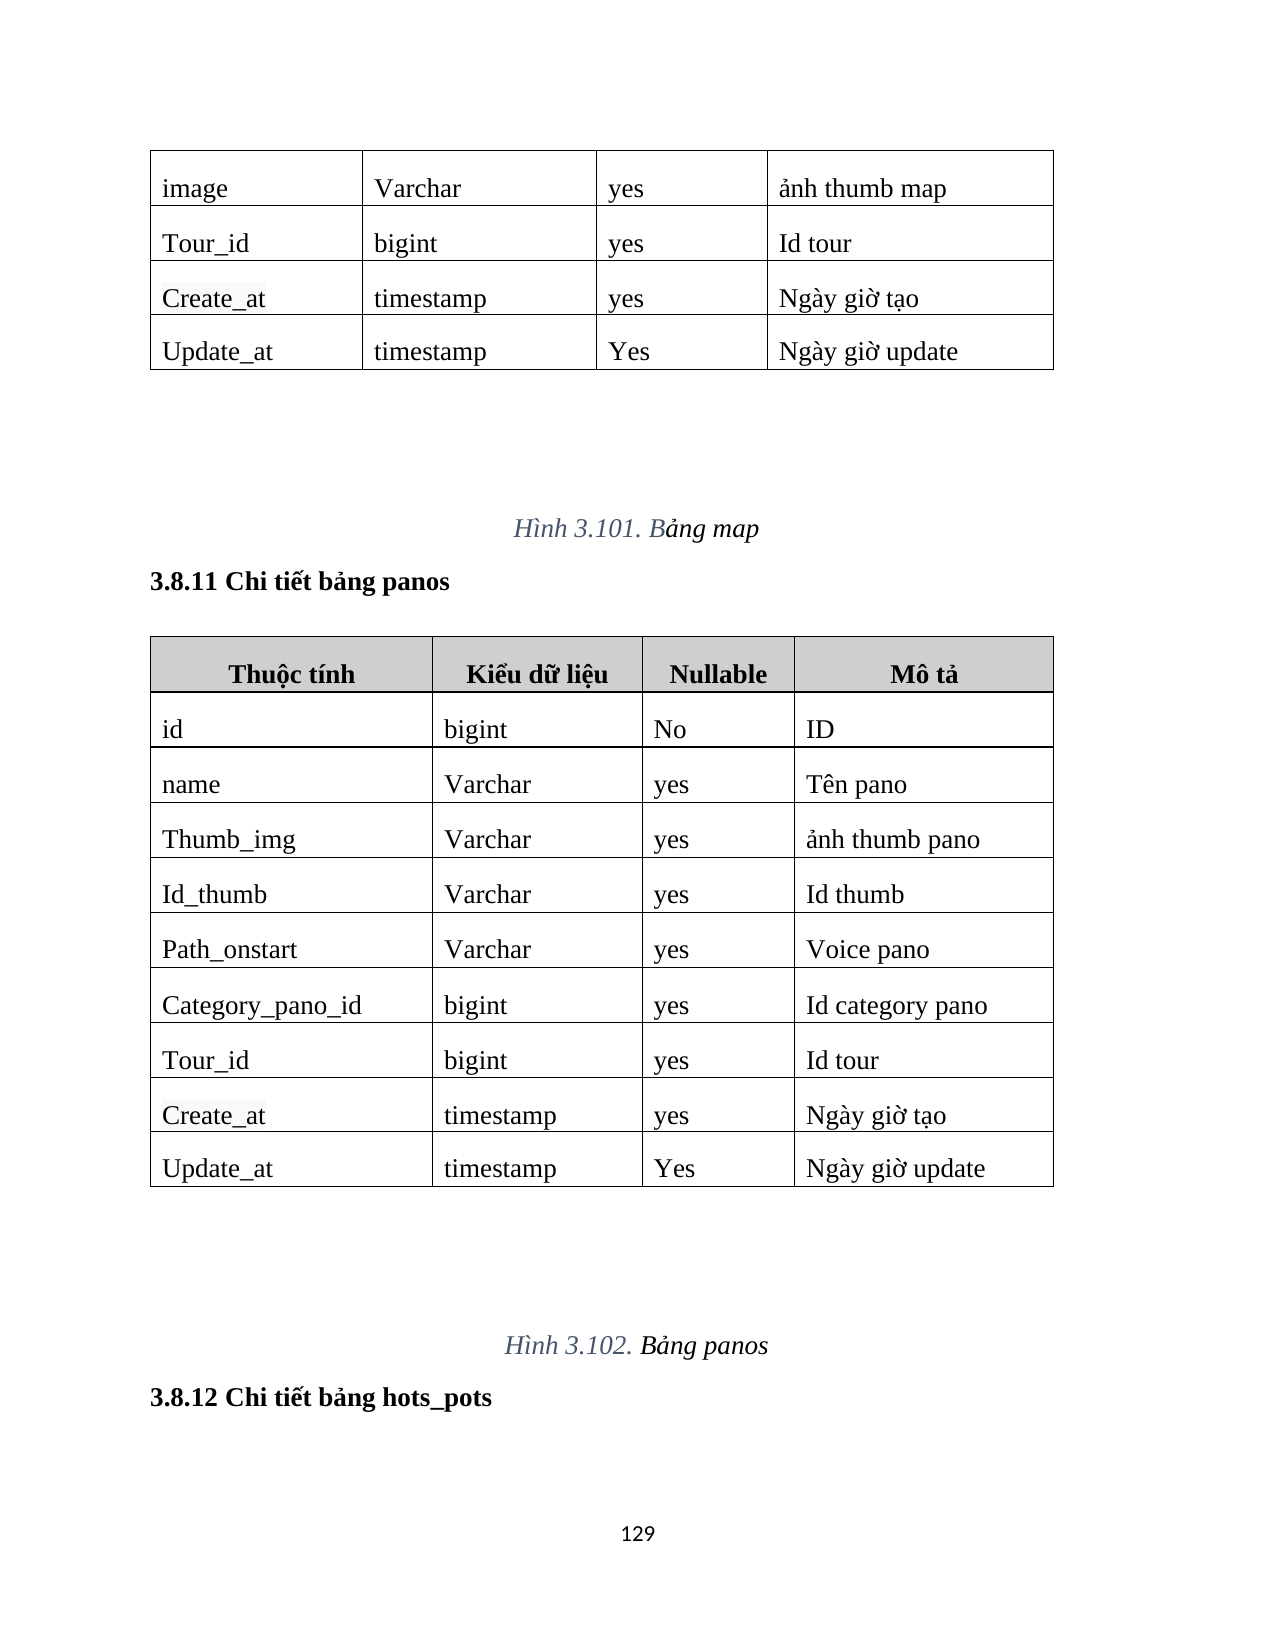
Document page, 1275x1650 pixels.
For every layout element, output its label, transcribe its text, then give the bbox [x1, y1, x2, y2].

table_cell id [151, 693, 432, 746]
table_cell Path_onstart [151, 913, 432, 967]
table_cell Create_at [151, 261, 362, 314]
table_header Nullable [643, 637, 794, 691]
table_cell Tên pano [795, 748, 1053, 802]
table_cell Ngày giờ tạo [768, 261, 1053, 314]
table_cell Ngày giờ update [795, 1132, 1053, 1186]
table_cell bigint [363, 206, 596, 260]
table_cell Tour_id [151, 206, 362, 260]
table_cell yes [643, 913, 794, 967]
table_cell name [151, 748, 432, 802]
table_cell yes [597, 261, 767, 314]
table_cell Varchar [433, 858, 642, 912]
table_cell Id category pano [795, 968, 1053, 1022]
table_cell timestamp [433, 1078, 642, 1131]
table_cell Yes [597, 315, 767, 369]
table_cell Ngày giờ update [768, 315, 1053, 369]
list Chi tiết bảng panos [150, 564, 1125, 596]
table_cell timestamp [363, 261, 596, 314]
table_header Mô tả [795, 637, 1053, 691]
table_cell yes [597, 206, 767, 260]
table_cell yes [643, 968, 794, 1022]
table_cell No [643, 693, 794, 746]
table_cell Update_at [151, 315, 362, 369]
table_cell bigint [433, 1023, 642, 1077]
table_cell Varchar [433, 803, 642, 857]
table_cell Id tour [768, 206, 1053, 260]
table_cell Voice pano [795, 913, 1053, 967]
table_header Kiểu dữ liệu [433, 637, 642, 691]
table_cell Create_at [151, 1078, 432, 1131]
table_cell timestamp [433, 1132, 642, 1186]
table_cell Varchar [433, 913, 642, 967]
table_cell Id thumb [795, 858, 1053, 912]
table_cell Varchar [363, 151, 596, 205]
table_cell yes [643, 1023, 794, 1077]
table_header Thuộc tính [151, 637, 432, 691]
table_cell Id tour [795, 1023, 1053, 1077]
table_cell yes [597, 151, 767, 205]
list Chi tiết bảng hots_pots [150, 1381, 1125, 1413]
table_cell timestamp [363, 315, 596, 369]
table_cell ID [795, 693, 1053, 746]
table_cell yes [643, 803, 794, 857]
table_cell ảnh thumb pano [795, 803, 1053, 857]
table_cell Thumb_img [151, 803, 432, 857]
table_cell yes [643, 748, 794, 802]
table_cell Tour_id [151, 1023, 432, 1077]
table_cell bigint [433, 693, 642, 746]
table_cell yes [643, 1078, 794, 1131]
table_cell Id_thumb [151, 858, 432, 912]
table_cell Varchar [433, 748, 642, 802]
table_cell ảnh thumb map [768, 151, 1053, 205]
table_cell Category_pano_id [151, 968, 432, 1022]
table_cell Update_at [151, 1132, 432, 1186]
table_cell bigint [433, 968, 642, 1022]
table_cell image [151, 151, 362, 205]
table_cell yes [643, 858, 794, 912]
table_cell Yes [643, 1132, 794, 1186]
table_cell Ngày giờ tạo [795, 1078, 1053, 1131]
